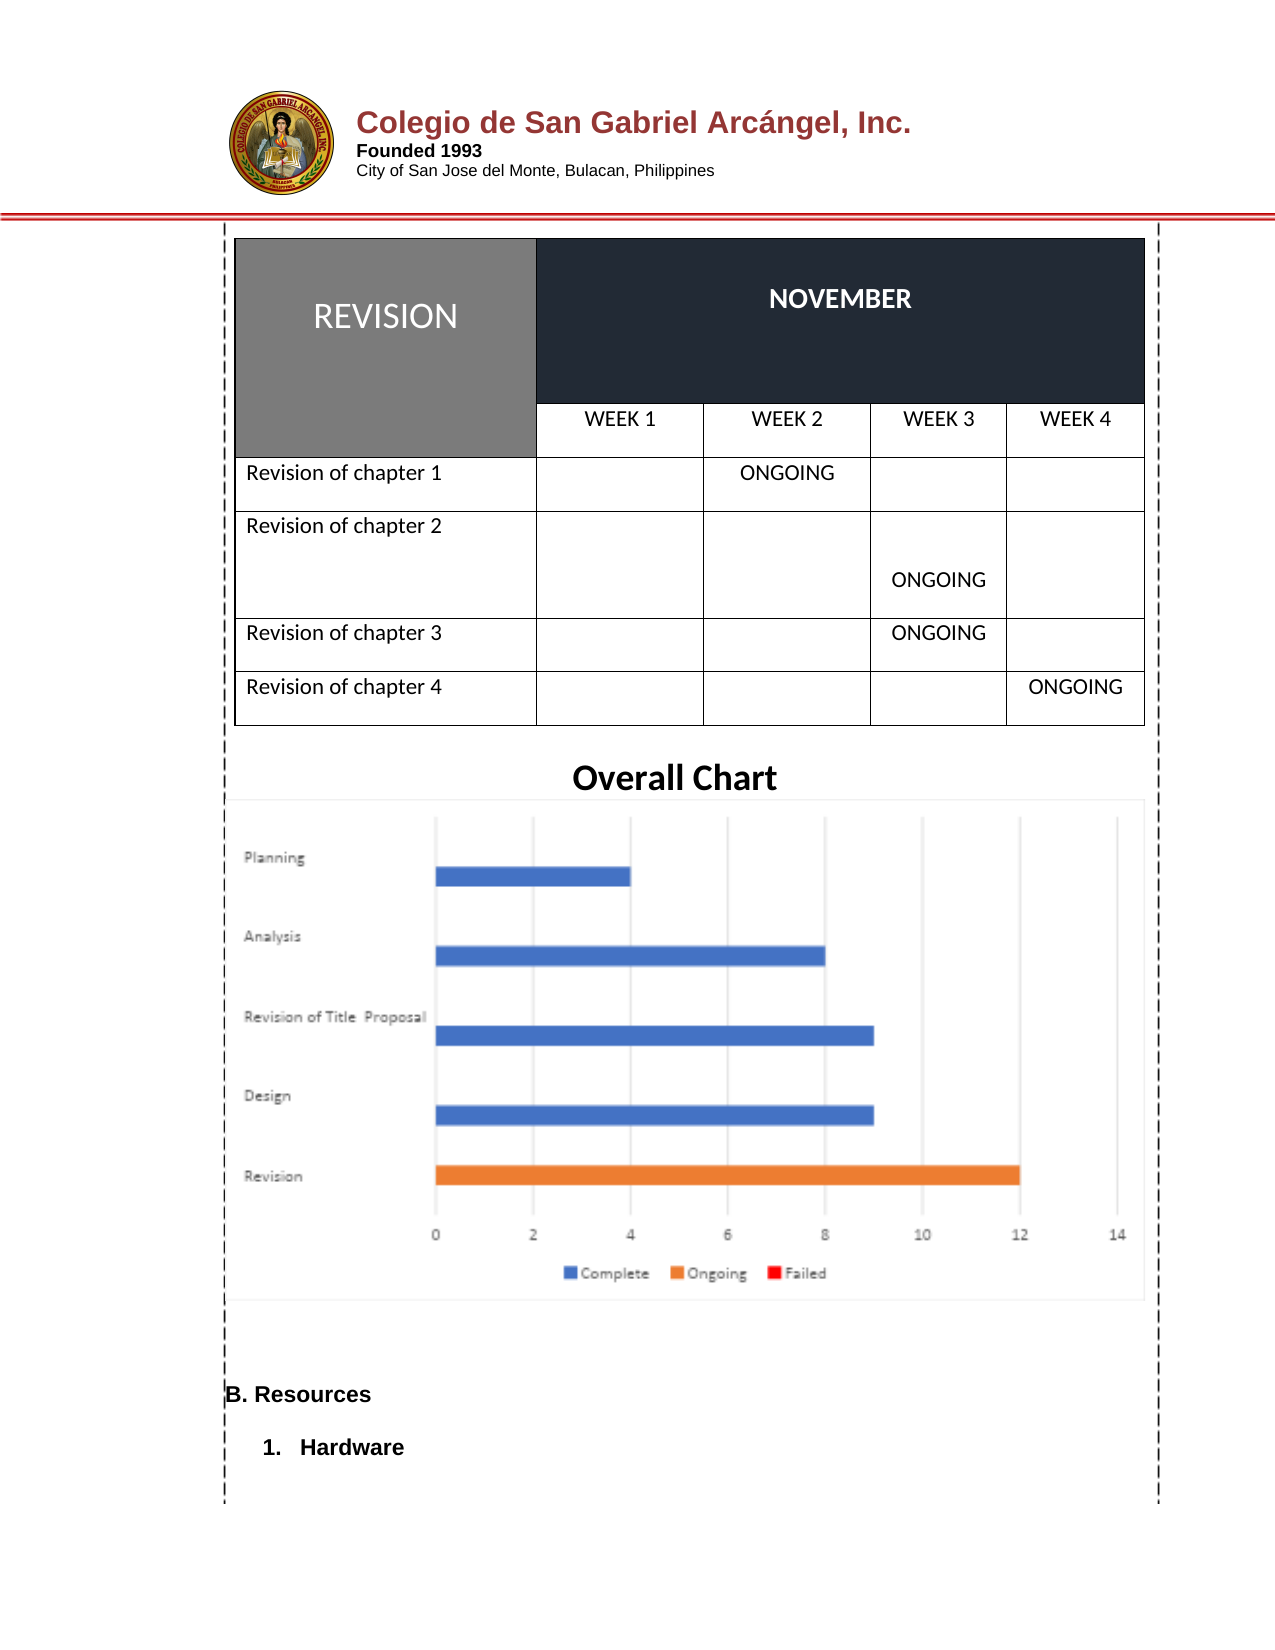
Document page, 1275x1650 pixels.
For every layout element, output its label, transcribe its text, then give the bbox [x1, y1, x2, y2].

text B. Resources [225, 1381, 1125, 1407]
table_cell ONGOING [871, 619, 1006, 671]
table_header NOVEMBER [537, 239, 1144, 403]
table_cell [1007, 619, 1144, 671]
table_cell [1007, 458, 1144, 511]
picture [226, 87, 338, 199]
table_cell ONGOING [704, 458, 870, 511]
table_cell WEEK 3 [871, 404, 1006, 457]
table_cell Revision of chapter 4 [236, 672, 536, 725]
table_header REVISION [236, 239, 536, 403]
table_cell ONGOING [871, 512, 1006, 617]
picture [0, 213, 1275, 1504]
table_cell [704, 619, 870, 671]
table_cell ONGOING [1007, 672, 1144, 725]
table_cell [1007, 512, 1144, 617]
table_cell Revision of chapter 2 [236, 512, 536, 617]
table_cell [537, 512, 703, 617]
list Hardware [262, 1434, 1125, 1460]
table_cell WEEK 1 [537, 404, 703, 457]
text Overall Chart [225, 754, 1125, 799]
table_cell [704, 512, 870, 617]
table_cell Revision of chapter 1 [236, 458, 536, 511]
table_cell WEEK 2 [704, 404, 870, 457]
table_cell [236, 403, 536, 457]
table_cell [537, 672, 703, 725]
table_cell [537, 619, 703, 671]
table_cell [871, 672, 1006, 725]
table_cell WEEK 4 [1007, 404, 1144, 457]
table_cell Revision of chapter 3 [236, 619, 536, 671]
table_cell [704, 672, 870, 725]
table_cell [871, 458, 1006, 511]
table_cell [537, 458, 703, 511]
